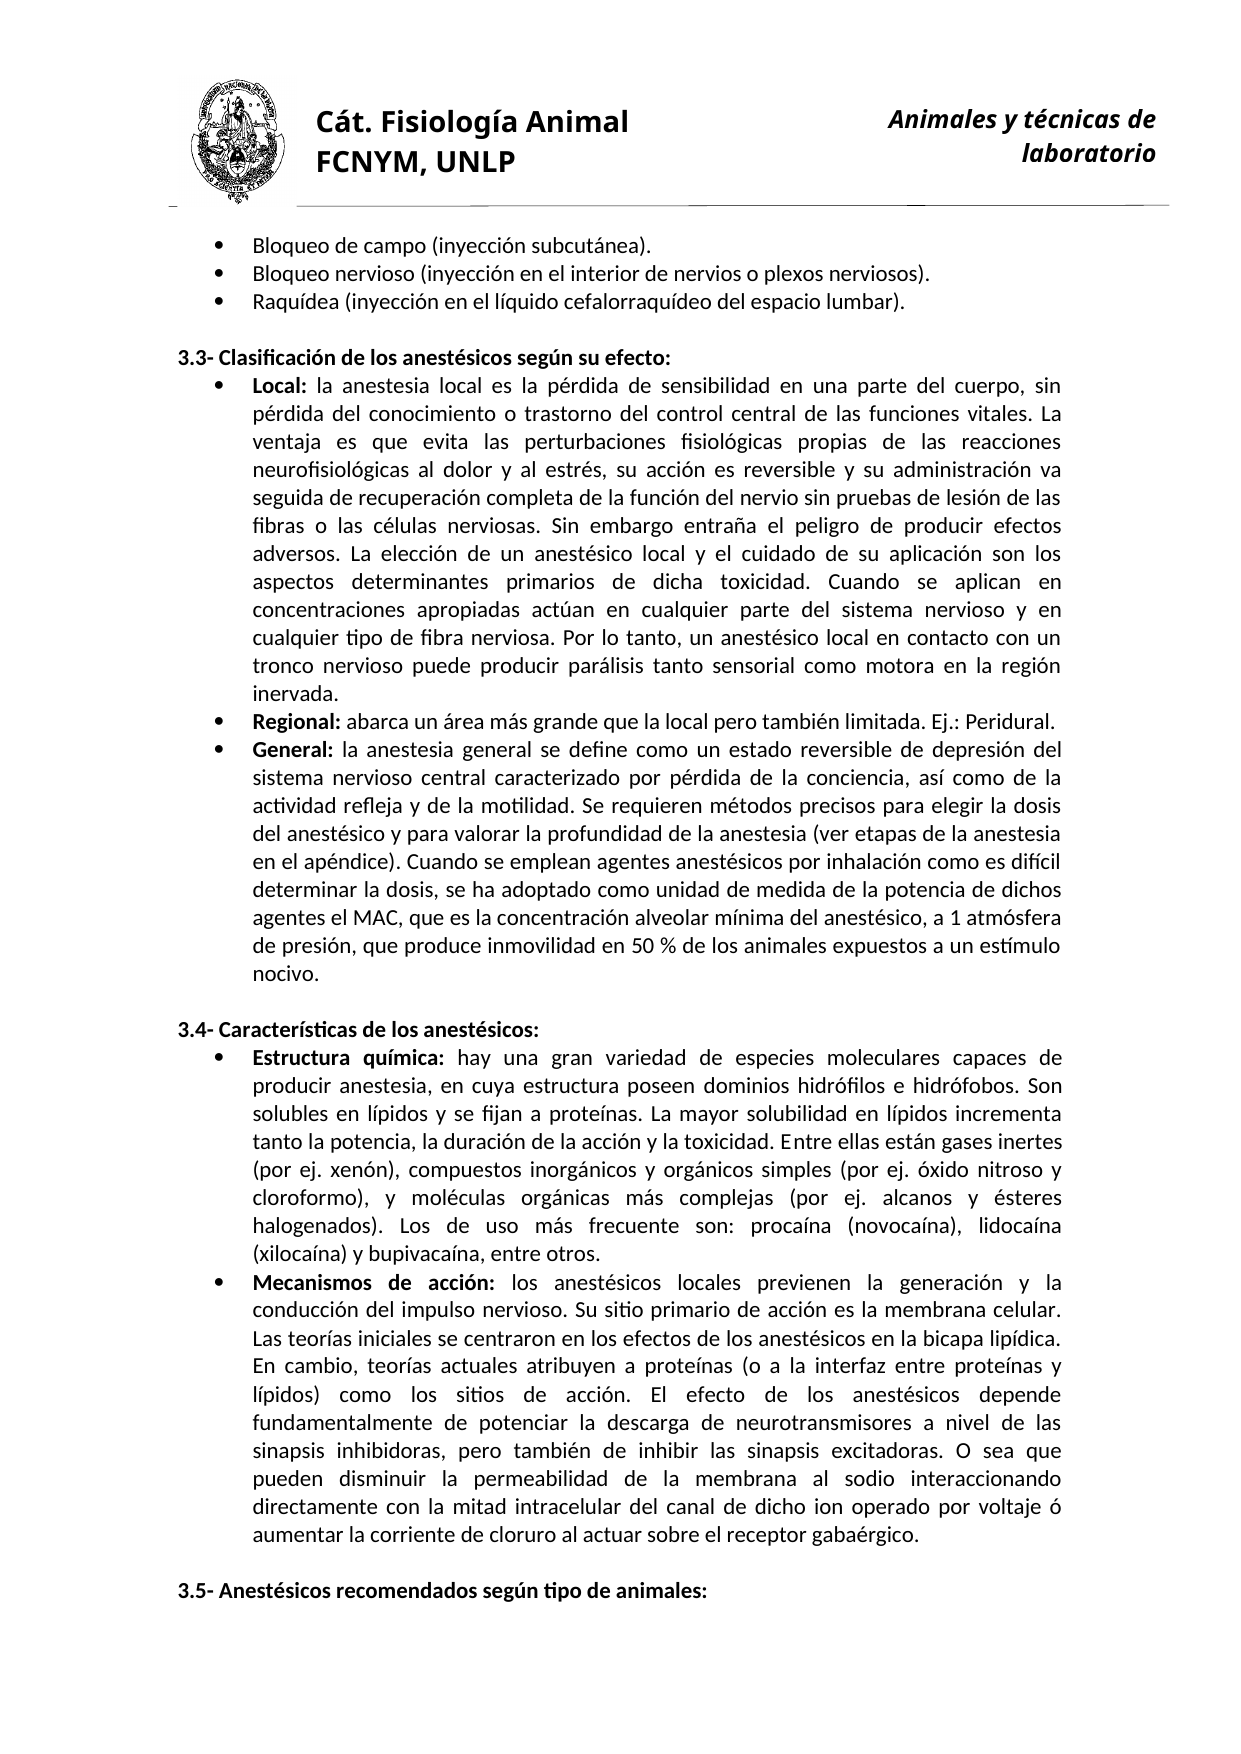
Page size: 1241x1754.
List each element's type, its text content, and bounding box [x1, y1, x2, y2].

text 3.4- Características de los anestésicos: [177, 1015, 1063, 1043]
picture [177, 75, 297, 207]
list Estructura química: hay una gran variedad de especies moleculares capaces de producir anestesia, en cuya estructura poseen dominios hidrófilos e hidrófobos. Son solubles en lípidos y se fijan a proteínas. La mayor solubilidad en lípidos incrementa tanto la potencia, la duración de la acción y la toxicidad. Entre ellas están gases inertes (por ej. xenón), compuestos inorgánicos y orgánicos simples (por ej. óxido nitroso y cloroformo), y moléculas orgánicas más complejas (por ej. alcanos y ésteres halogenados). Los de uso más frecuente son: procaína (novocaína), lidocaína (xilocaína) y bupivacaína, entre otros. [215, 1043, 1063, 1268]
list Local: la anestesia local es la pérdida de sensibilidad en una parte del cuerpo, sin pérdida del conocimiento o trastorno del control central de las funciones vitales. La ventaja es que evita las perturbaciones fisiológicas propias de las reacciones neurofisiológicas al dolor y al estrés, su acción es reversible y su administración va seguida de recuperación completa de la función del nervio sin pruebas de lesión de las fibras o las células nerviosas. Sin embargo entraña el peligro de producir efectos adversos. La elección de un anestésico local y el cuidado de su aplicación son los aspectos determinantes primarios de dicha toxicidad. Cuando se aplican en concentraciones apropiadas actúan en cualquier parte del sistema nervioso y en cualquier tipo de fibra nerviosa. Por lo tanto, un anestésico local en contacto con un tronco nervioso puede producir parálisis tanto sensorial como motora en la región inervada. [215, 371, 1063, 707]
text 3.3- Clasificación de los anestésicos según su efecto: [177, 343, 1063, 371]
list Raquídea (inyección en el líquido cefalorraquídeo del espacio lumbar). [215, 287, 1063, 315]
list Bloqueo nervioso (inyección en el interior de nervios o plexos nerviosos). [215, 259, 1063, 287]
list General: la anestesia general se define como un estado reversible de depresión del sistema nervioso central caracterizado por pérdida de la conciencia, así como de la actividad refleja y de la motilidad. Se requieren métodos precisos para elegir la dosis del anestésico y para valorar la profundidad de la anestesia (ver etapas de la anestesia en el apéndice). Cuando se emplean agentes anestésicos por inhalación como es difícil determinar la dosis, se ha adoptado como unidad de medida de la potencia de dichos agentes el MAC, que es la concentración alveolar mínima del anestésico, a 1 atmósfera de presión, que produce inmovilidad en 50 % de los animales expuestos a un estímulo nocivo. [215, 735, 1063, 987]
list Bloqueo de campo (inyección subcutánea). [215, 231, 1063, 259]
list Mecanismos de acción: los anestésicos locales previenen la generación y la conducción del impulso nervioso. Su sitio primario de acción es la membrana celular. Las teorías iniciales se centraron en los efectos de los anestésicos en la bicapa lipídica. En cambio, teorías actuales atribuyen a proteínas (o a la interfaz entre proteínas y lípidos) como los sitios de acción. El efecto de los anestésicos depende fundamentalmente de potenciar la descarga de neurotransmisores a nivel de las sinapsis inhibidoras, pero también de inhibir las sinapsis excitadoras. O sea que pueden disminuir la permeabilidad de la membrana al sodio interaccionando directamente con la mitad intracelular del canal de dicho ion operado por voltaje ó aumentar la corriente de cloruro al actuar sobre el receptor gabaérgico. [215, 1268, 1063, 1548]
list Regional: abarca un área más grande que la local pero también limitada. Ej.: Peridural. [215, 707, 1063, 735]
text 3.5- Anestésicos recomendados según tipo de animales: [177, 1576, 1063, 1604]
